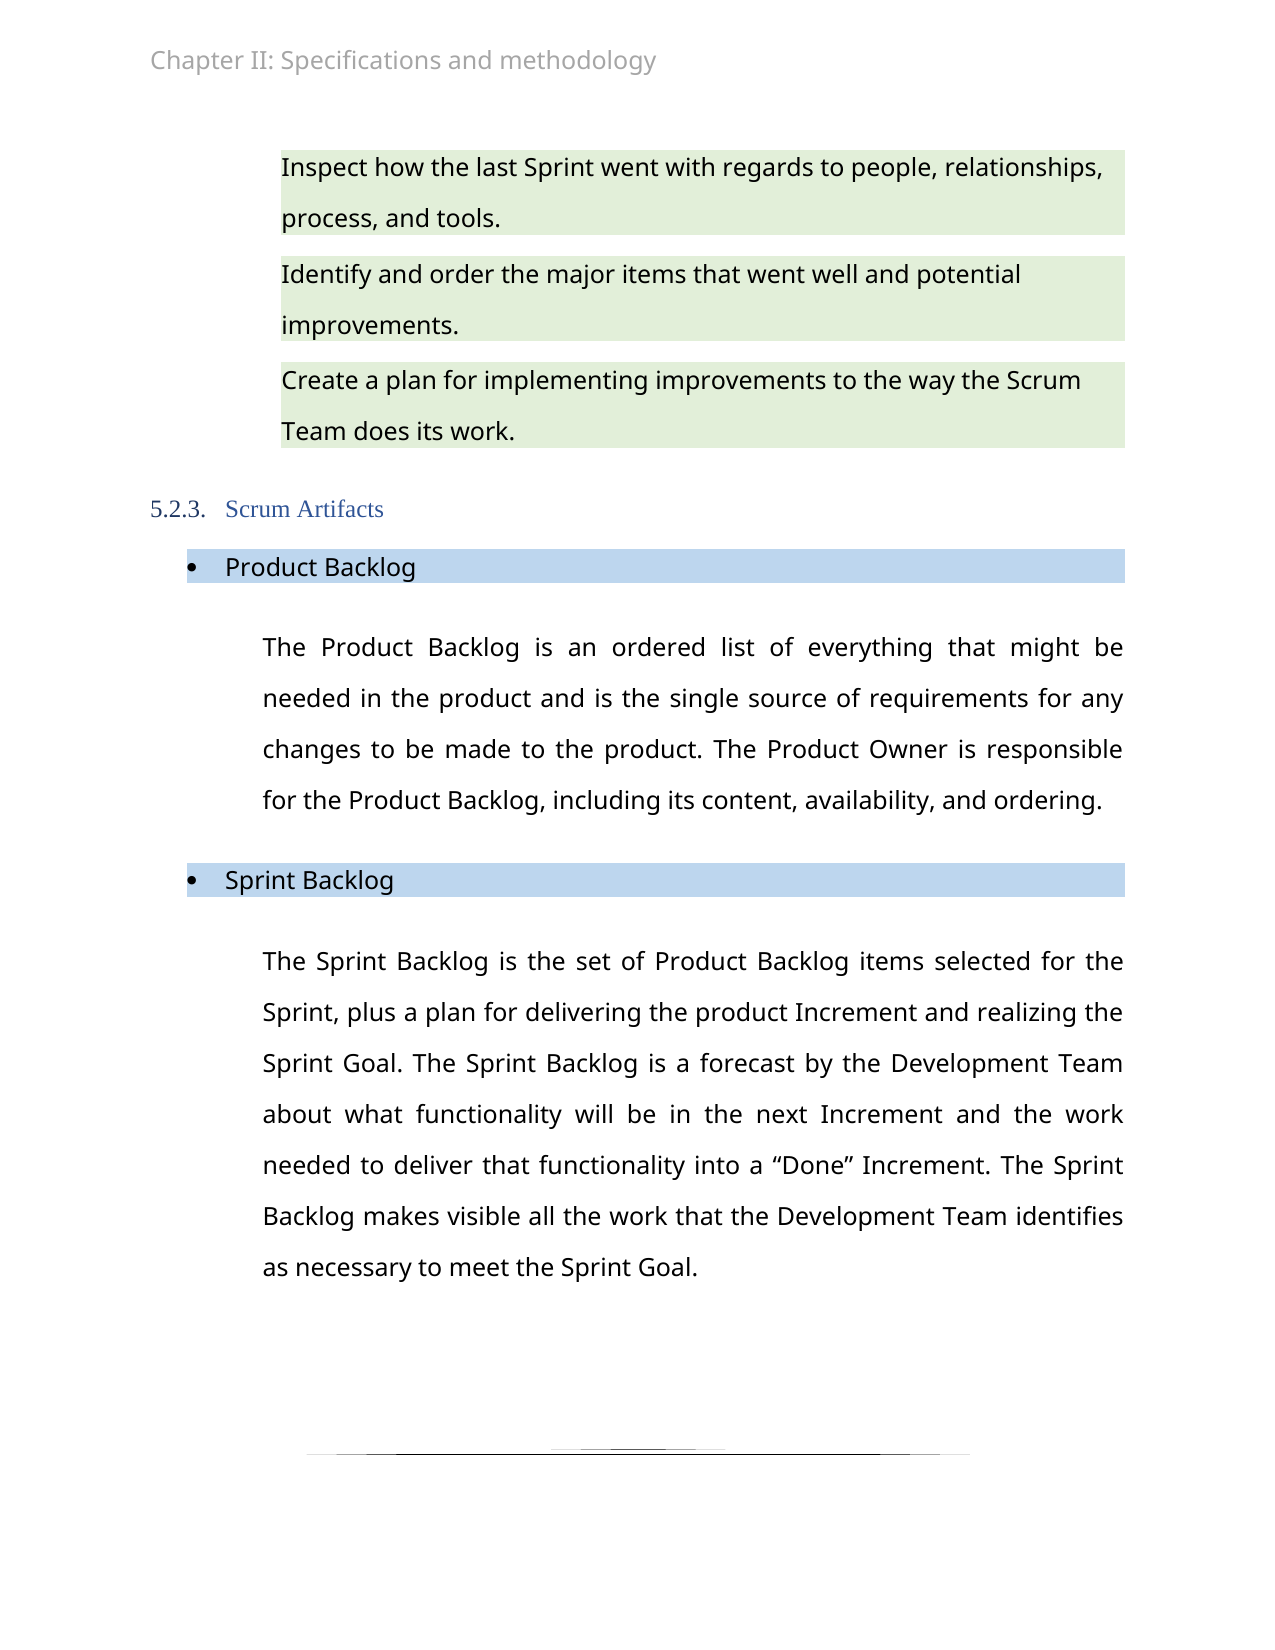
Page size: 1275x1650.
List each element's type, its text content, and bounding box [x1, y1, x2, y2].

text The Product Backlog is an ordered list of everything that might be needed in the product and is the single source of requirements for any changes to be made to the product. The Product Owner is responsible for the Product Backlog, including its content, availability, and ordering. [262, 629, 1125, 817]
list Identify and order the major items that went well and potential improvements. [281, 256, 1125, 341]
subtitle Scrum Artifacts [150, 494, 1125, 522]
list Inspect how the last Sprint went with regards to people, relationships, process, and tools. [281, 150, 1125, 235]
list Create a plan for implementing improvements to the way the Scrum Team does its work. [281, 362, 1125, 448]
text The Sprint Backlog is the set of Product Backlog items selected for the Sprint, plus a plan for delivering the product Increment and realizing the Sprint Goal. The Sprint Backlog is a forecast by the Development Team about what functionality will be in the next Increment and the work needed to deliver that functionality into a “Done” Increment. The Sprint Backlog makes visible all the work that the Development Team identifies as necessary to meet the Sprint Goal. [262, 943, 1125, 1283]
list Sprint Backlog [187, 863, 1125, 897]
list Product Backlog [187, 549, 1125, 583]
